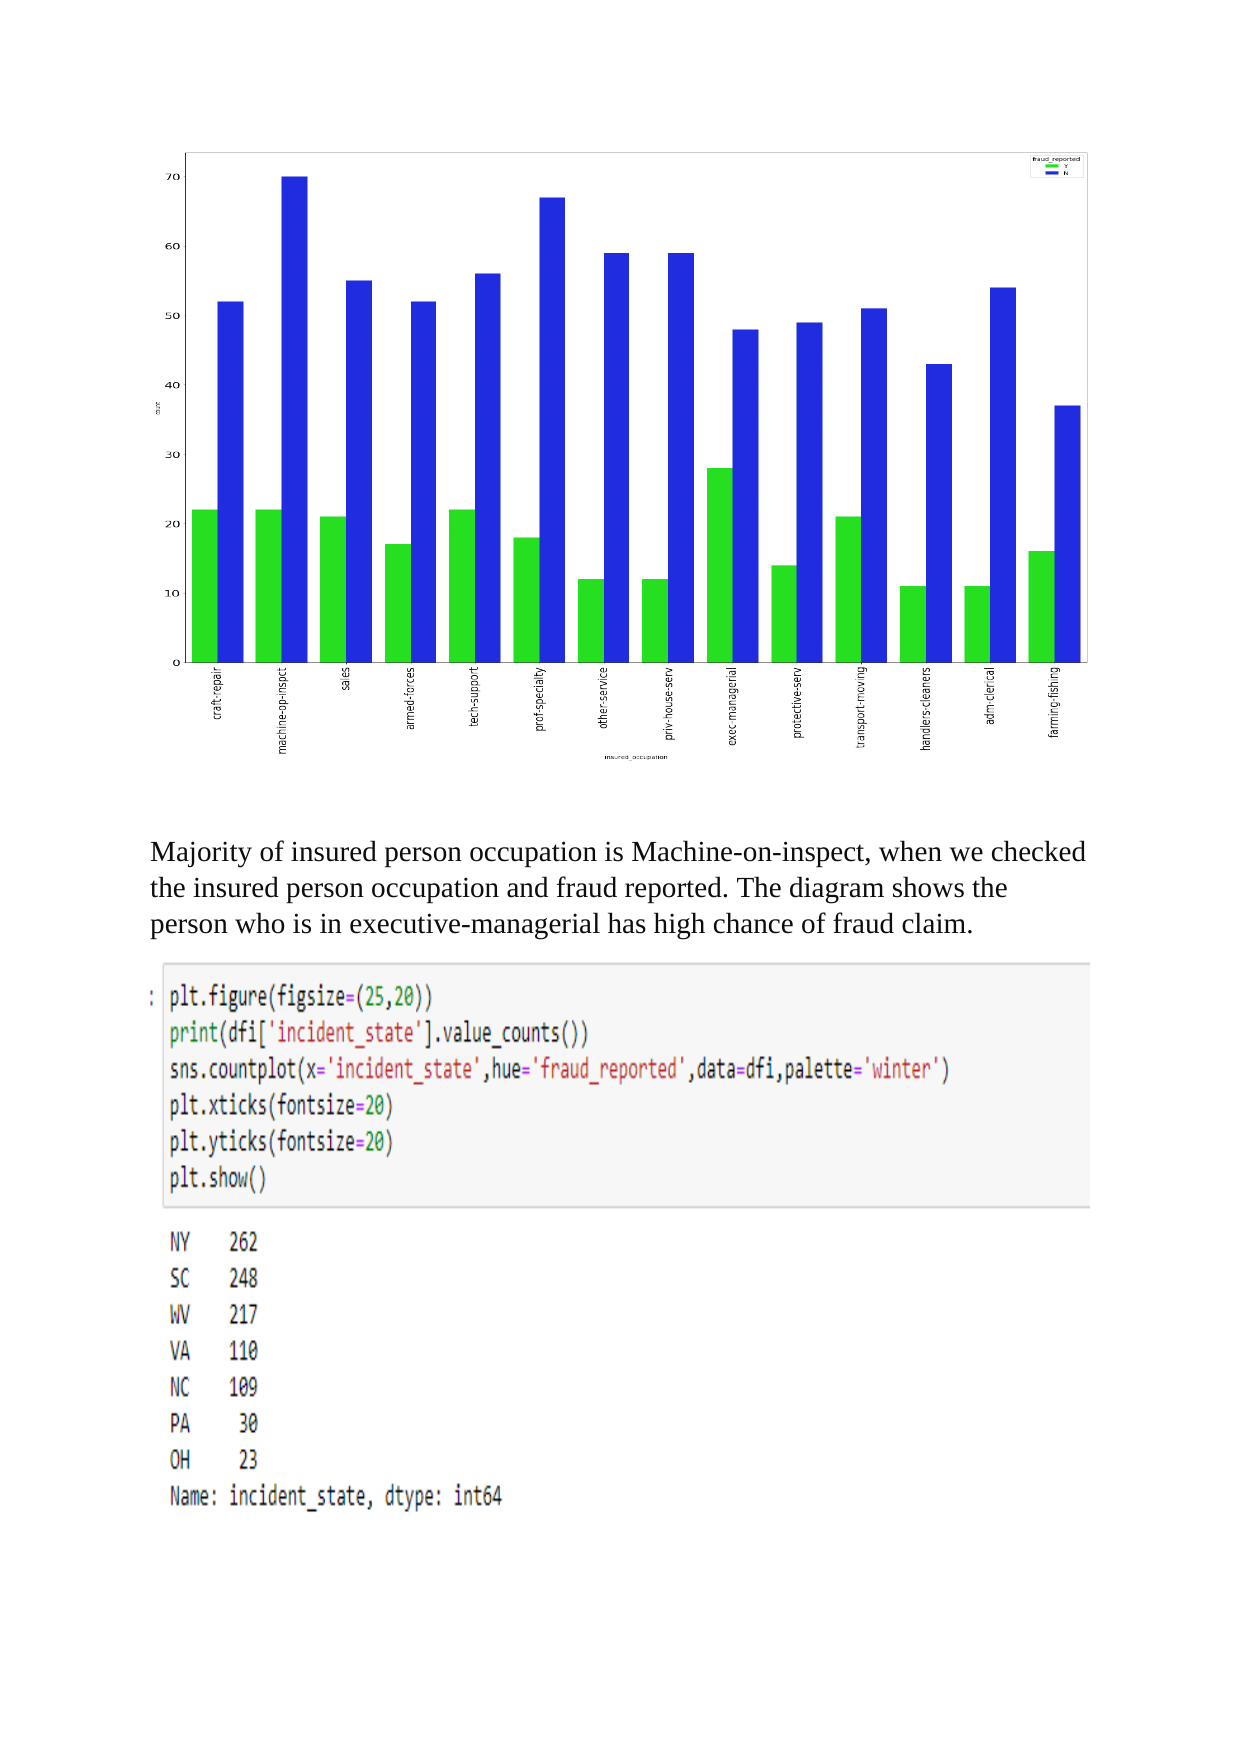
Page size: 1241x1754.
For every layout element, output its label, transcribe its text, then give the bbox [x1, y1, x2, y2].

picture [150, 150, 1091, 763]
picture [150, 959, 1091, 1527]
text Majority of insured person occupation is Machine-on-inspect, when we checked the insured person occupation and fraud reported. The diagram shows the person who is in executive-managerial has high chance of fraud claim. [150, 834, 1090, 940]
